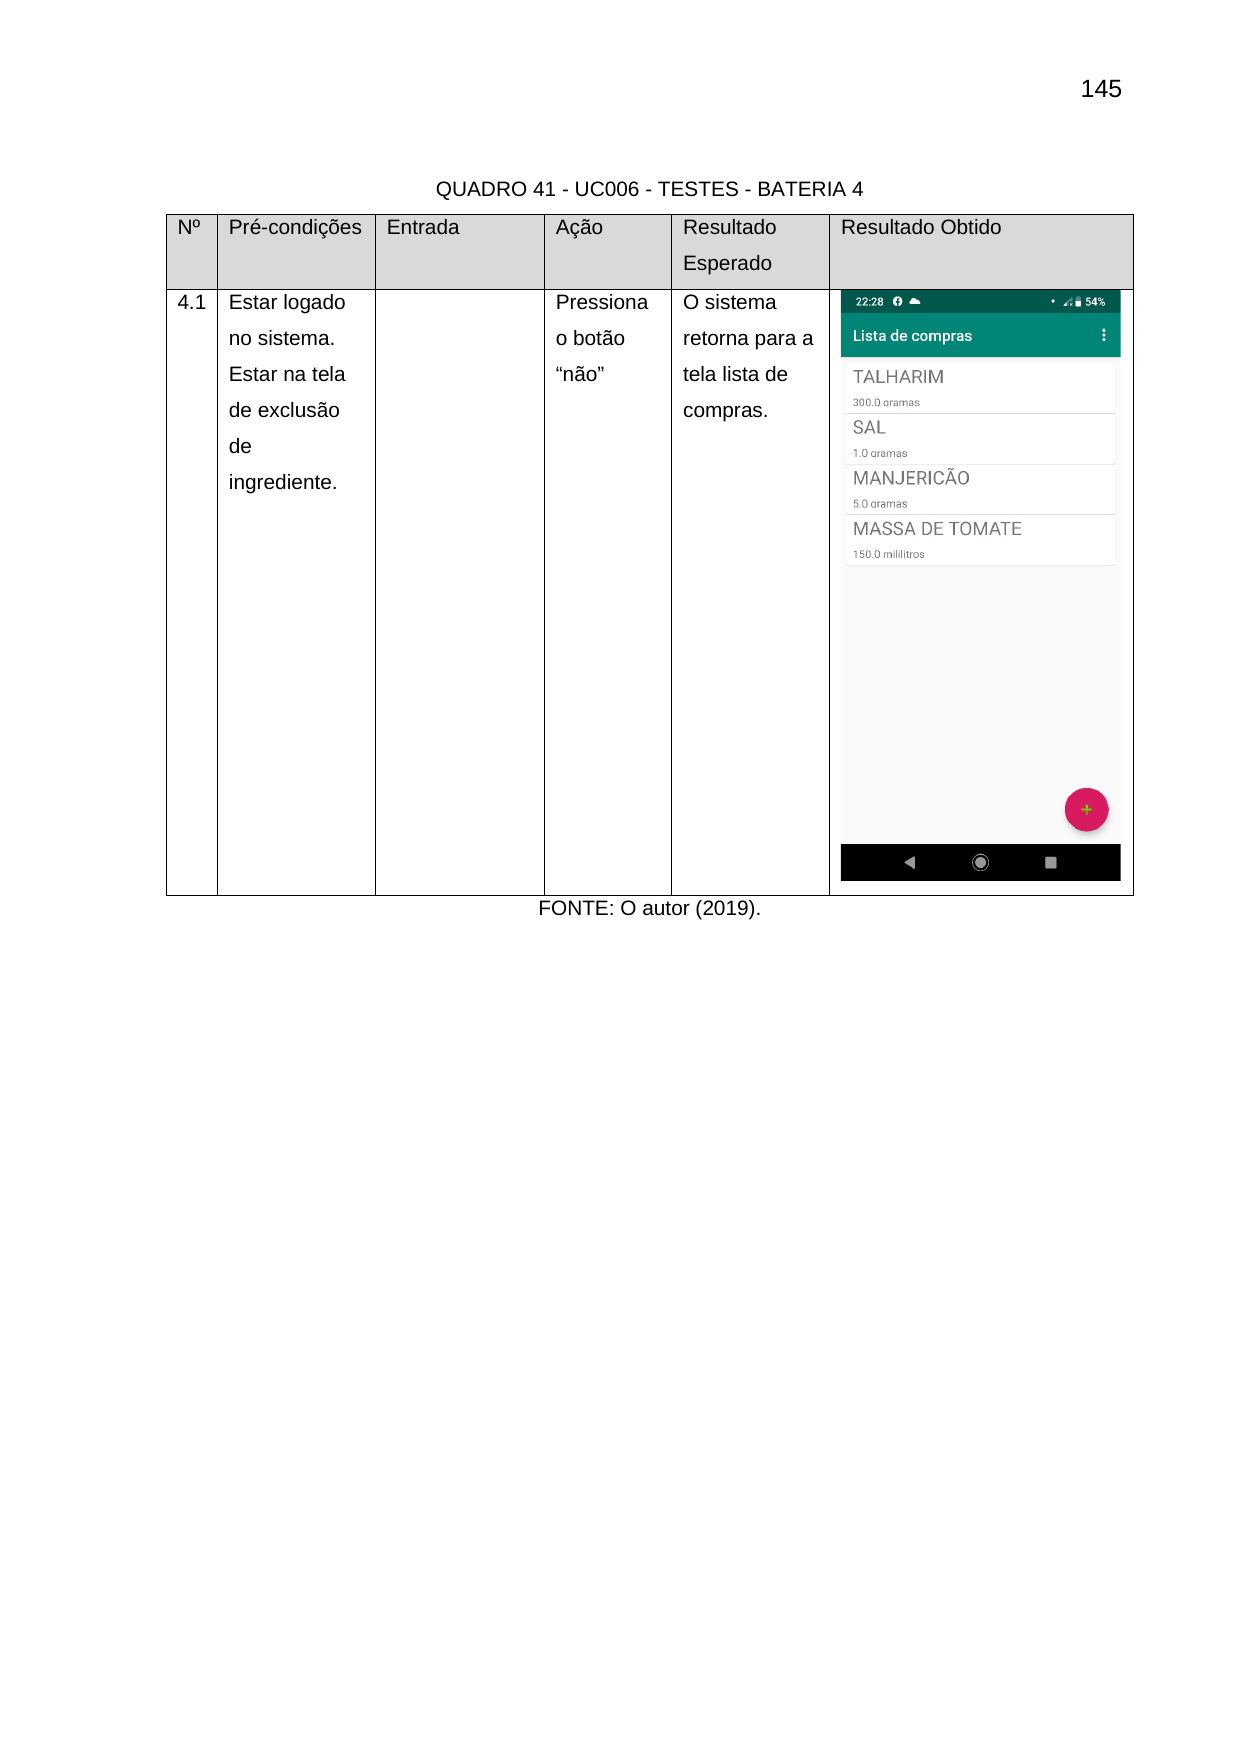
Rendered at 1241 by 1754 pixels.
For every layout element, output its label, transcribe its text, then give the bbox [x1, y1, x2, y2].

table_cell [376, 290, 544, 895]
table_cell Pressiona o botão “não” [545, 290, 671, 895]
table_header Resultado Esperado [672, 215, 829, 289]
text QUADRO 41 - UC006 - TESTES - BATERIA 4 [177, 177, 1122, 201]
table_header Pré-condições [218, 215, 375, 289]
table_header Nº [167, 215, 217, 289]
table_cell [218, 290, 375, 895]
table_cell 4.1 [167, 290, 217, 895]
text FONTE: O autor (2019). [177, 896, 1122, 920]
picture [840, 290, 1121, 881]
table_header Resultado Obtido [830, 215, 1133, 289]
table_cell O sistema retorna para a tela lista de compras. [672, 290, 829, 895]
table_cell [830, 290, 1133, 895]
table_header Ação [545, 215, 671, 289]
table_header Entrada [376, 215, 544, 289]
